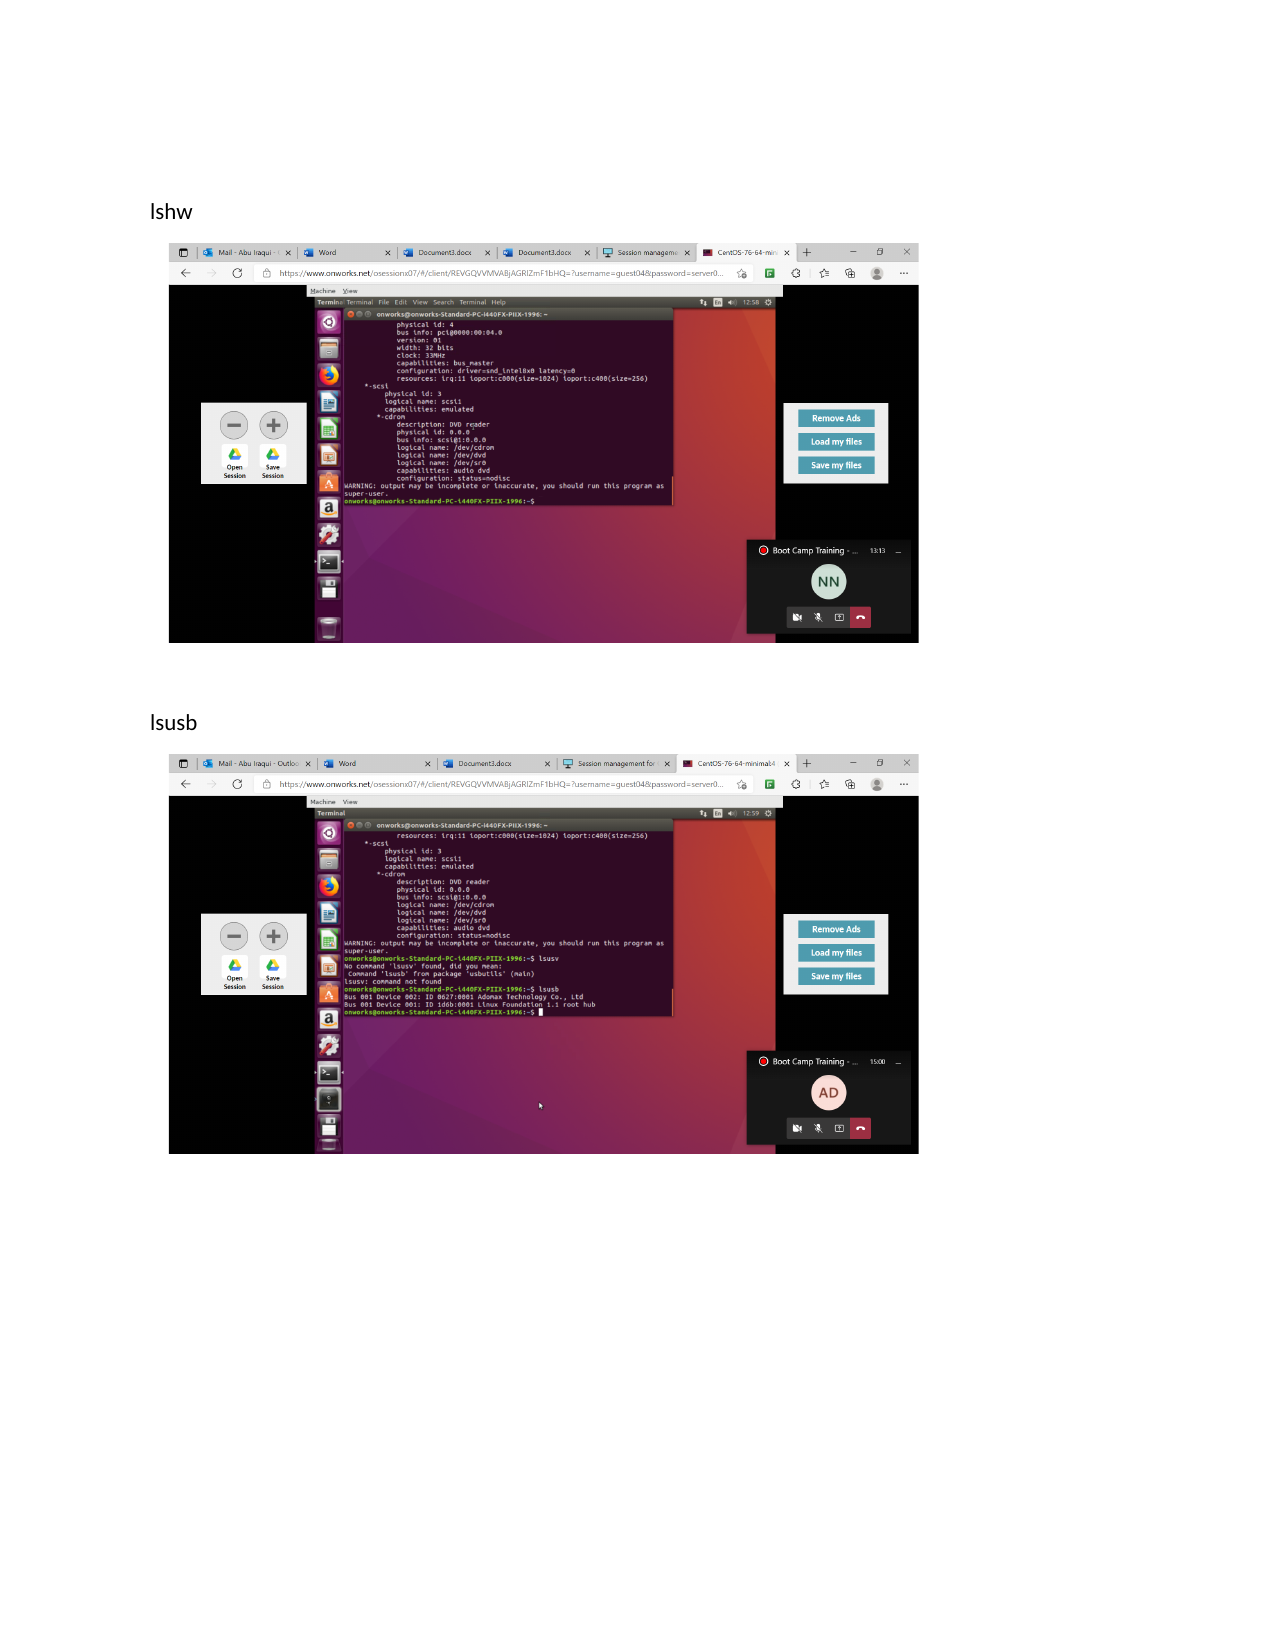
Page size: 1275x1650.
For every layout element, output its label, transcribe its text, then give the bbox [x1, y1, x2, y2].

text lsusb [150, 708, 1125, 736]
text lshw [150, 197, 1125, 225]
